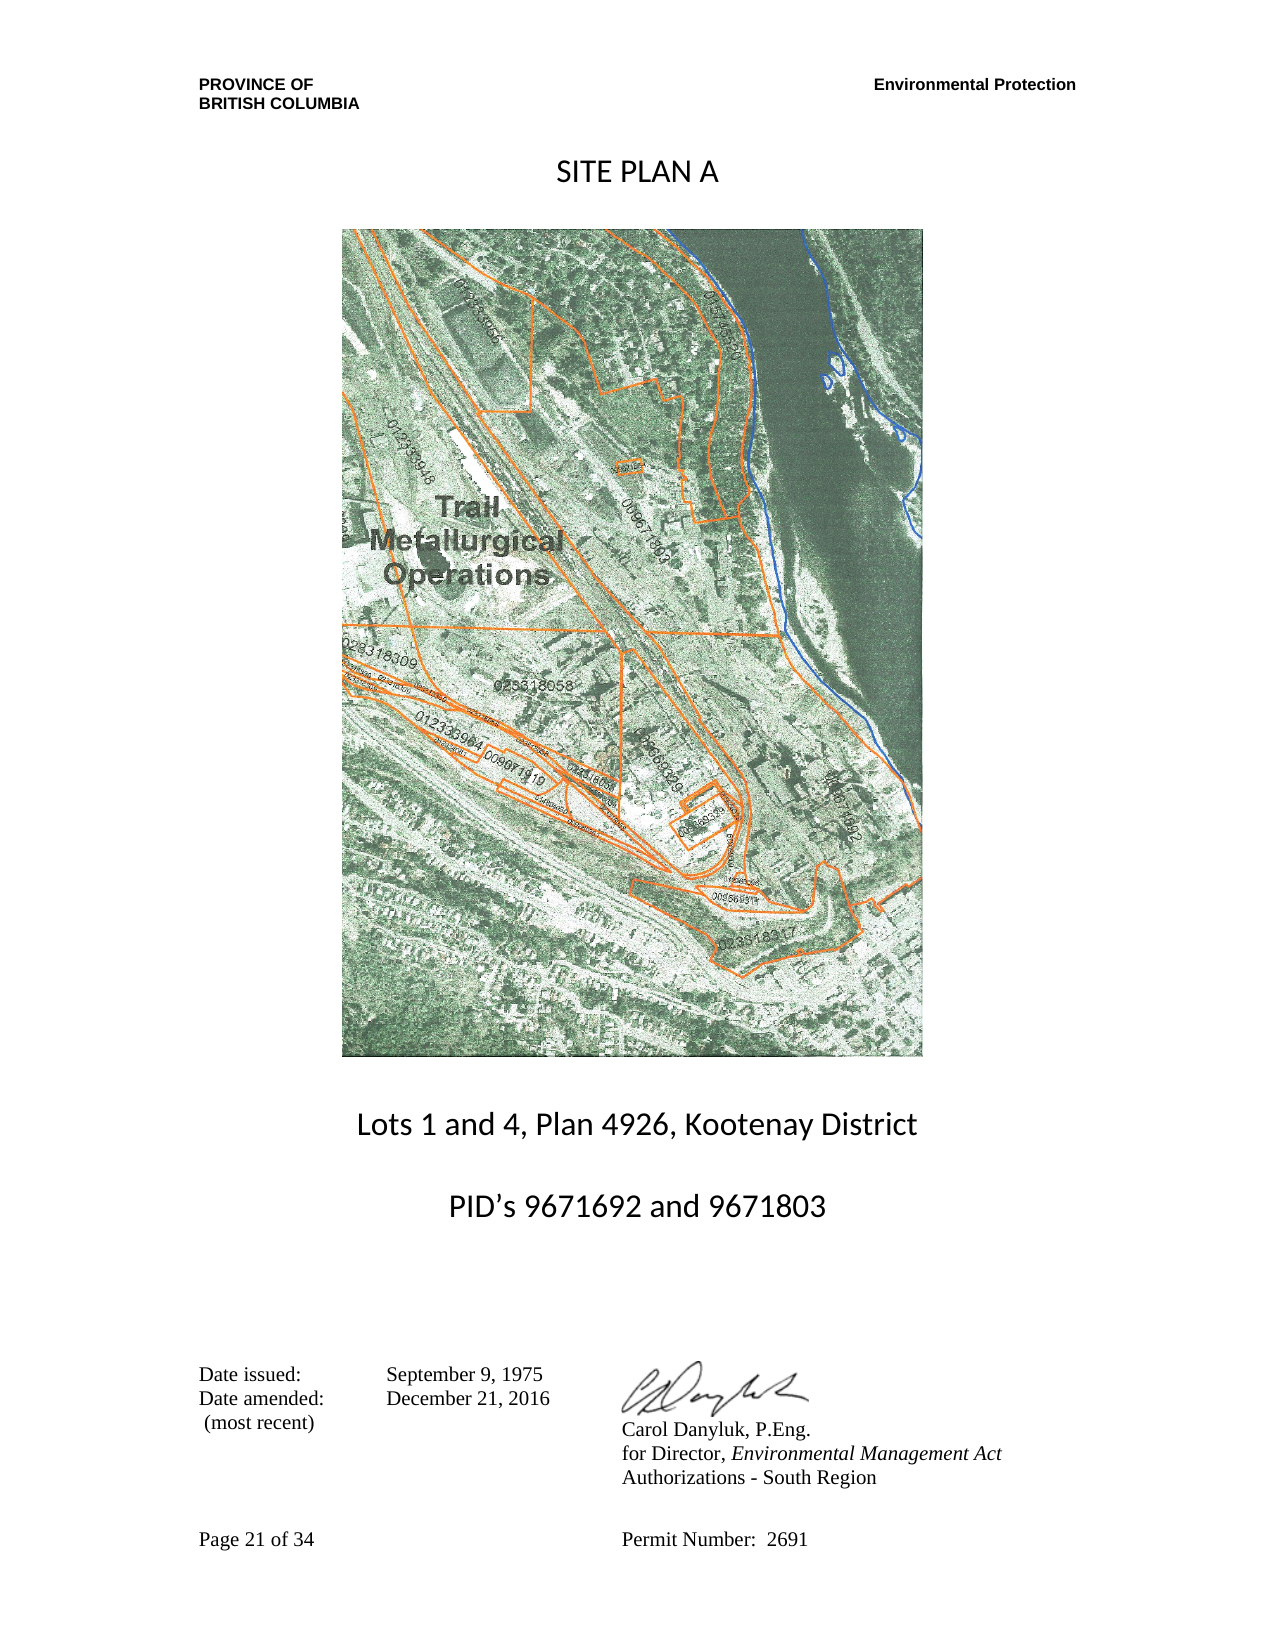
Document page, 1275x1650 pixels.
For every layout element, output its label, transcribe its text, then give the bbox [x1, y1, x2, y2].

picture [342, 229, 933, 1065]
text SITE PLAN A [187, 150, 1087, 191]
text PID’s 9671692 and 9671803 [187, 1185, 1087, 1226]
picture [621, 1361, 809, 1417]
text Lots 1 and 4, Plan 4926, Kootenay District [187, 1103, 1087, 1144]
